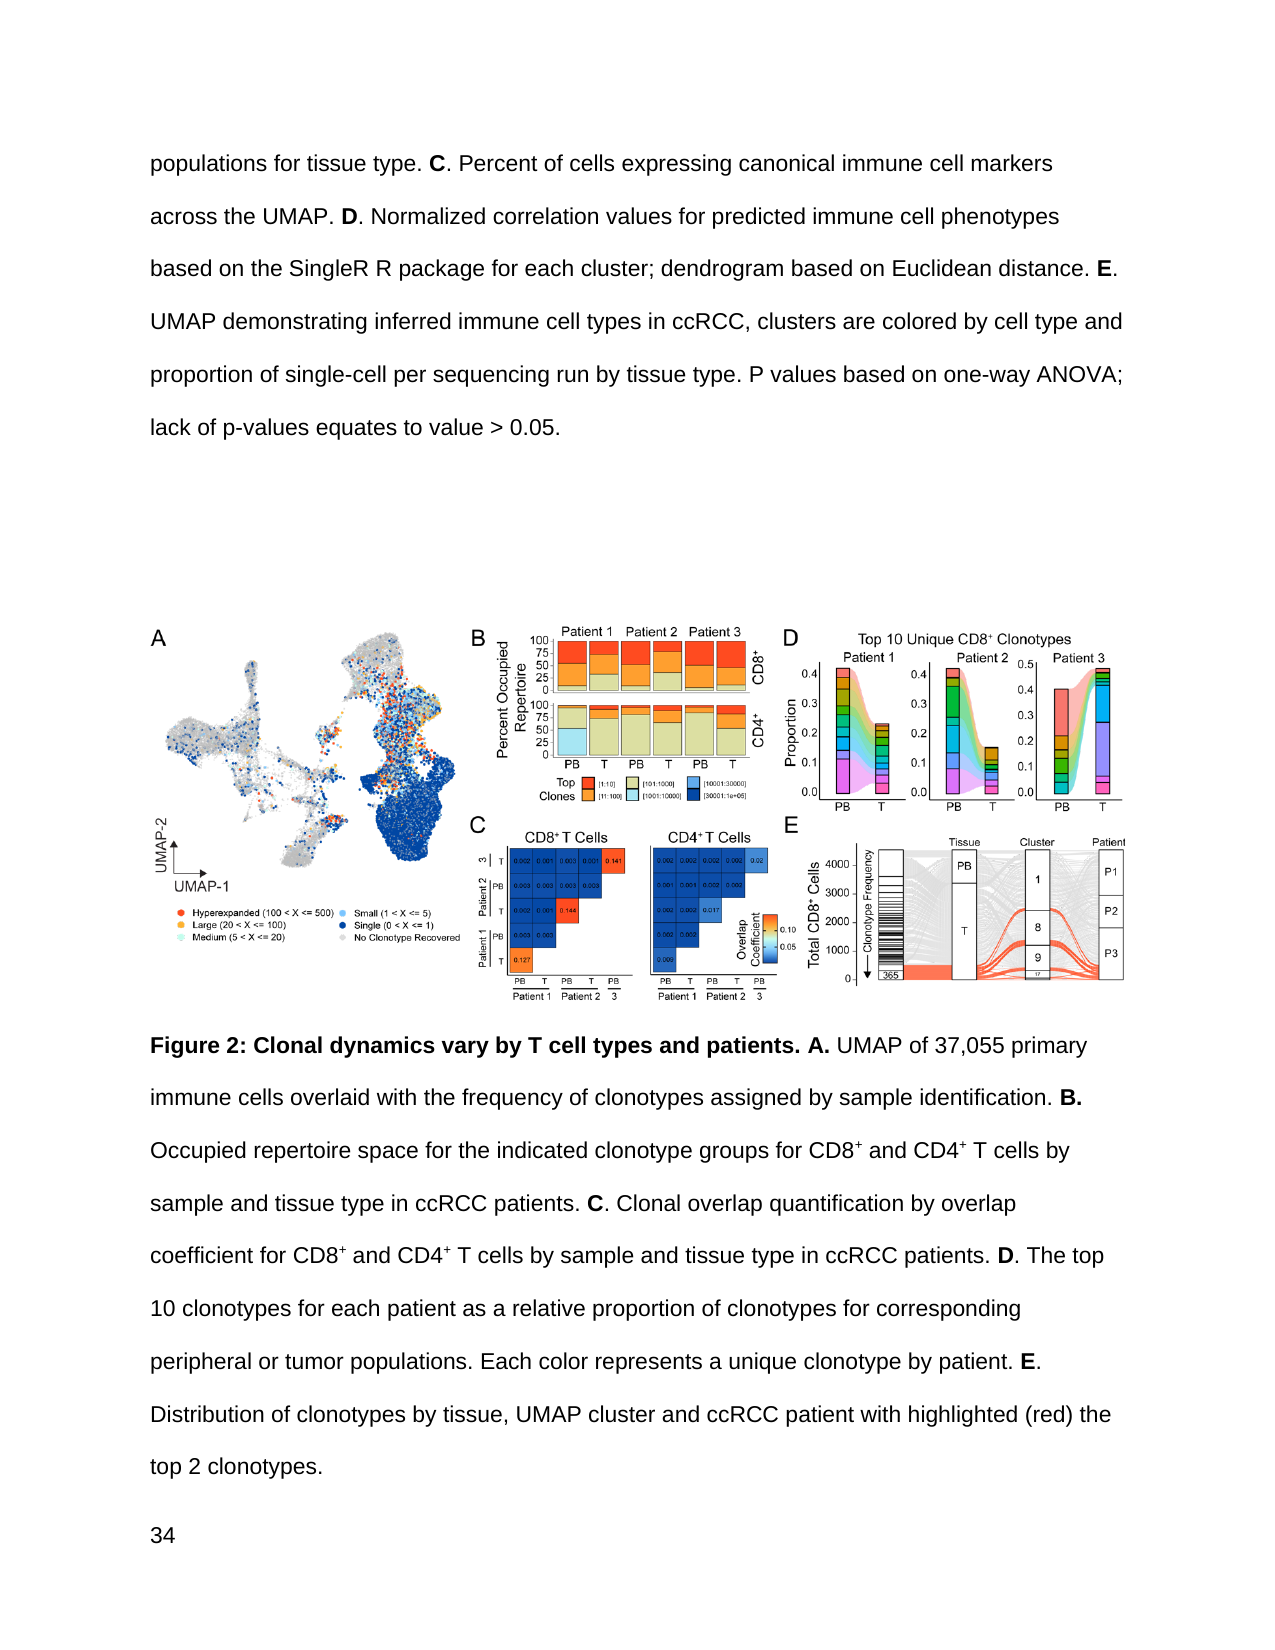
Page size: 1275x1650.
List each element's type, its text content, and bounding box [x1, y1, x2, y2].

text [150, 150, 1125, 440]
picture [150, 624, 1125, 1003]
text Figure 2: Clonal dynamics vary by T cell types and patients. A. UMAP of 37,055 primary immune cells overlaid with the frequency of clonotypes assigned by sample identification. B. Occupied repertoire space for the indicated clonotype groups for CD8+ and CD4+ T cells by sample and tissue type in ccRCC patients. C. Clonal overlap quantification by overlap coefficient for CD8+ and CD4+ T cells by sample and tissue type in ccRCC patients. D. The top 10 clonotypes for each patient as a relative proportion of clonotypes for corresponding peripheral or tumor populations. Each color represents a unique clonotype by patient. E. Distribution of clonotypes by tissue, UMAP cluster and ccRCC patient with highlighted (red) the top 2 clonotypes. [150, 1032, 1125, 1479]
